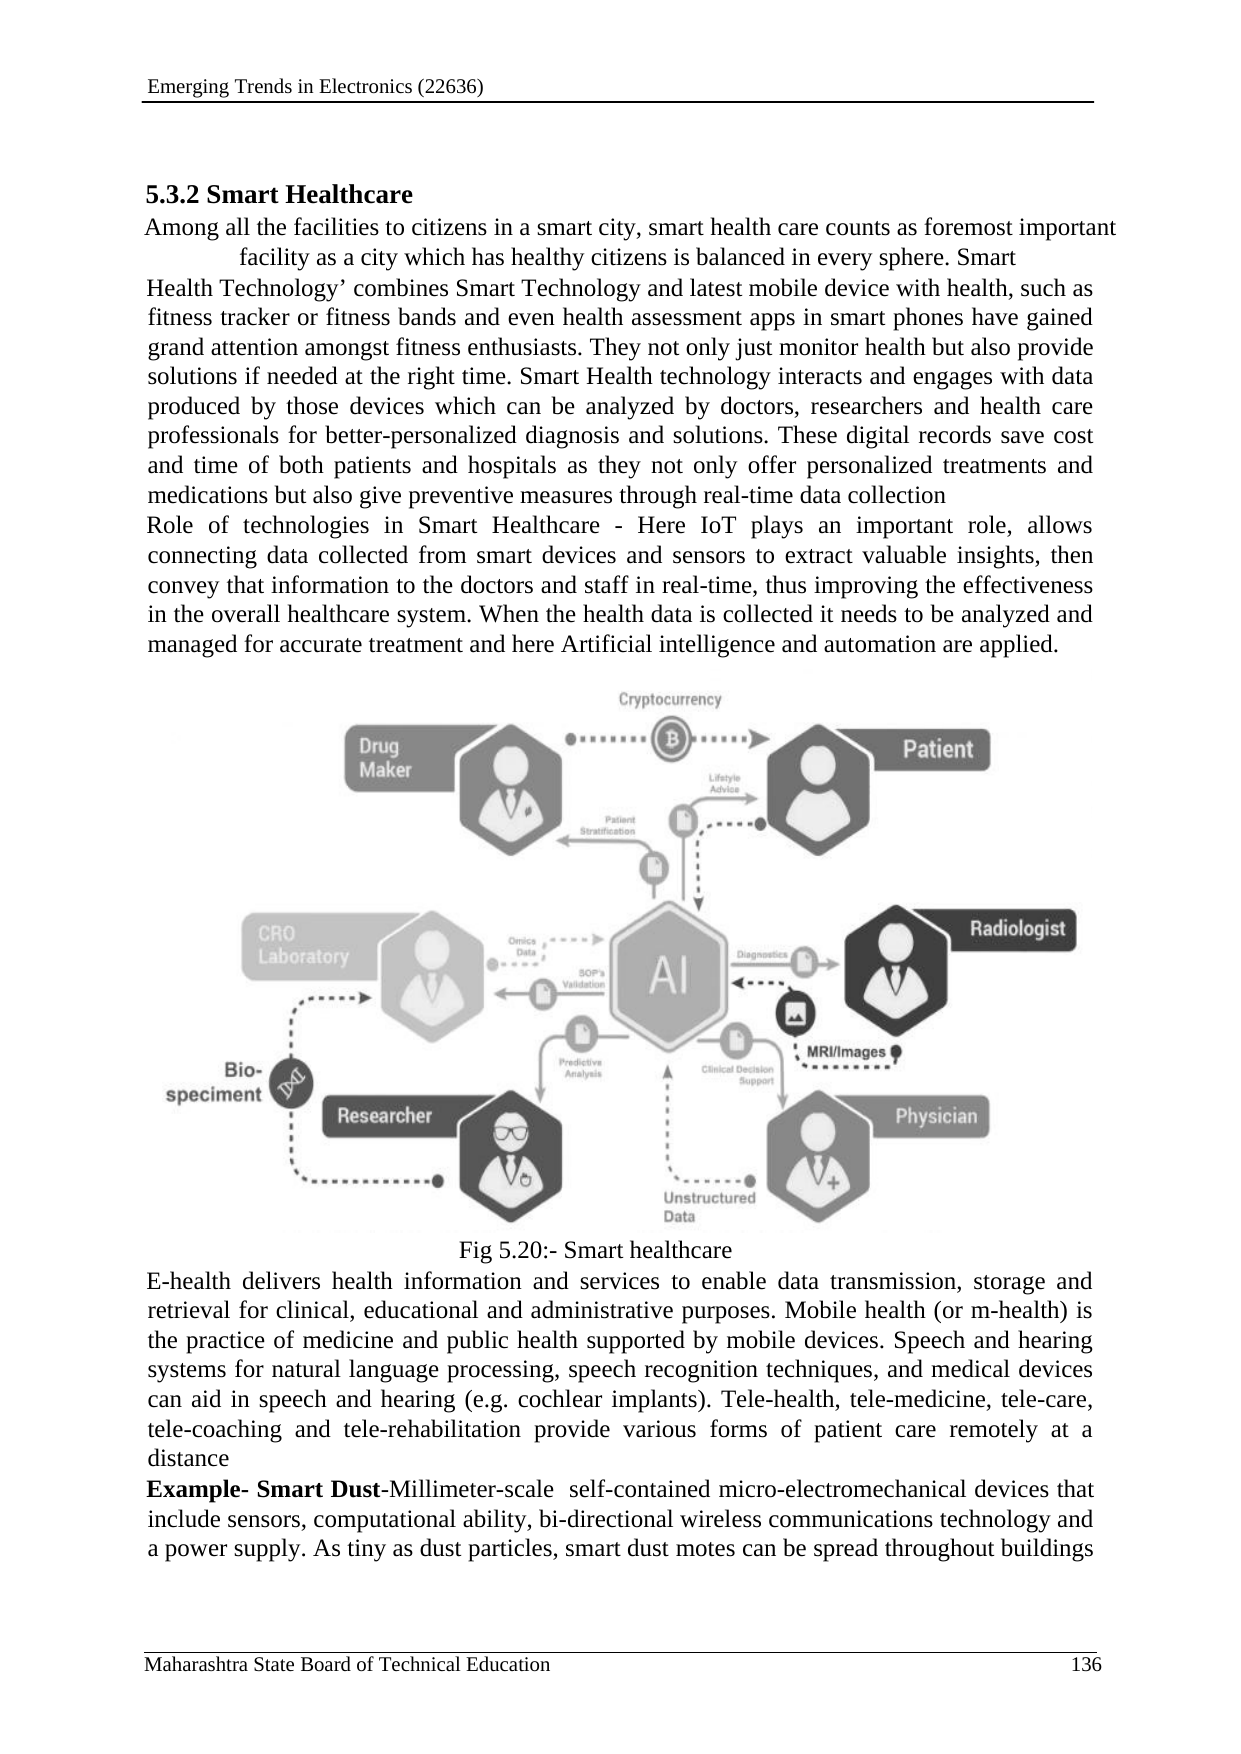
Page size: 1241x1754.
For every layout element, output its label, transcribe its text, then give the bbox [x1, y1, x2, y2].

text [146, 1474, 1094, 1562]
text Fig 5.20:- Smart healthcare [146, 1235, 1094, 1264]
subtitle Among all the facilities to citizens in a smart city, smart health care counts as foremost important facility as a city which has healthy citizens is balanced in every sphere. Smart [133, 212, 1120, 270]
text E-health delivers health information and services to enable data transmission, storage and retrieval for clinical, educational and administrative purposes. Mobile health (or m-health) is the practice of medicine and public health supported by mobile devices. Speech and hearing systems for natural language processing, speech recognition techniques, and medical devices can aid in speech and hearing (e.g. cochlear implants). Tele-health, tele-medicine, tele-care, tele-coaching and tele-rehabilitation provide various forms of patient care remotely at a distance [146, 1266, 1094, 1472]
text Health Technology’ combines Smart Technology and latest mobile device with health, such as fitness tracker or fitness bands and even health assessment apps in smart phones have gained grand attention amongst fitness enthusiasts. They not only just monitor health but also provide solutions if needed at the right time. Smart Health technology interacts and engages with data produced by those devices which can be analyzed by doctors, researchers and health care professionals for better-personalized diagnosis and solutions. These digital records save cost and time of both patients and hospitals as they not only offer personalized treatments and medications but also give preventive measures through real-time data collection [146, 273, 1094, 508]
text Role of technologies in Smart Healthcare - Here IoT plays an important role, allows connecting data collected from smart devices and sensors to extract valuable insights, then convey that information to the doctors and staff in real-time, thus improving the effectiveness in the overall healthcare system. When the health data is collected it needs to be analyzed and managed for accurate treatment and here Artificial intelligence and automation are applied. [146, 511, 1094, 658]
picture [153, 660, 1093, 1233]
subtitle 5.3.2 Smart Healthcare [145, 178, 1181, 209]
